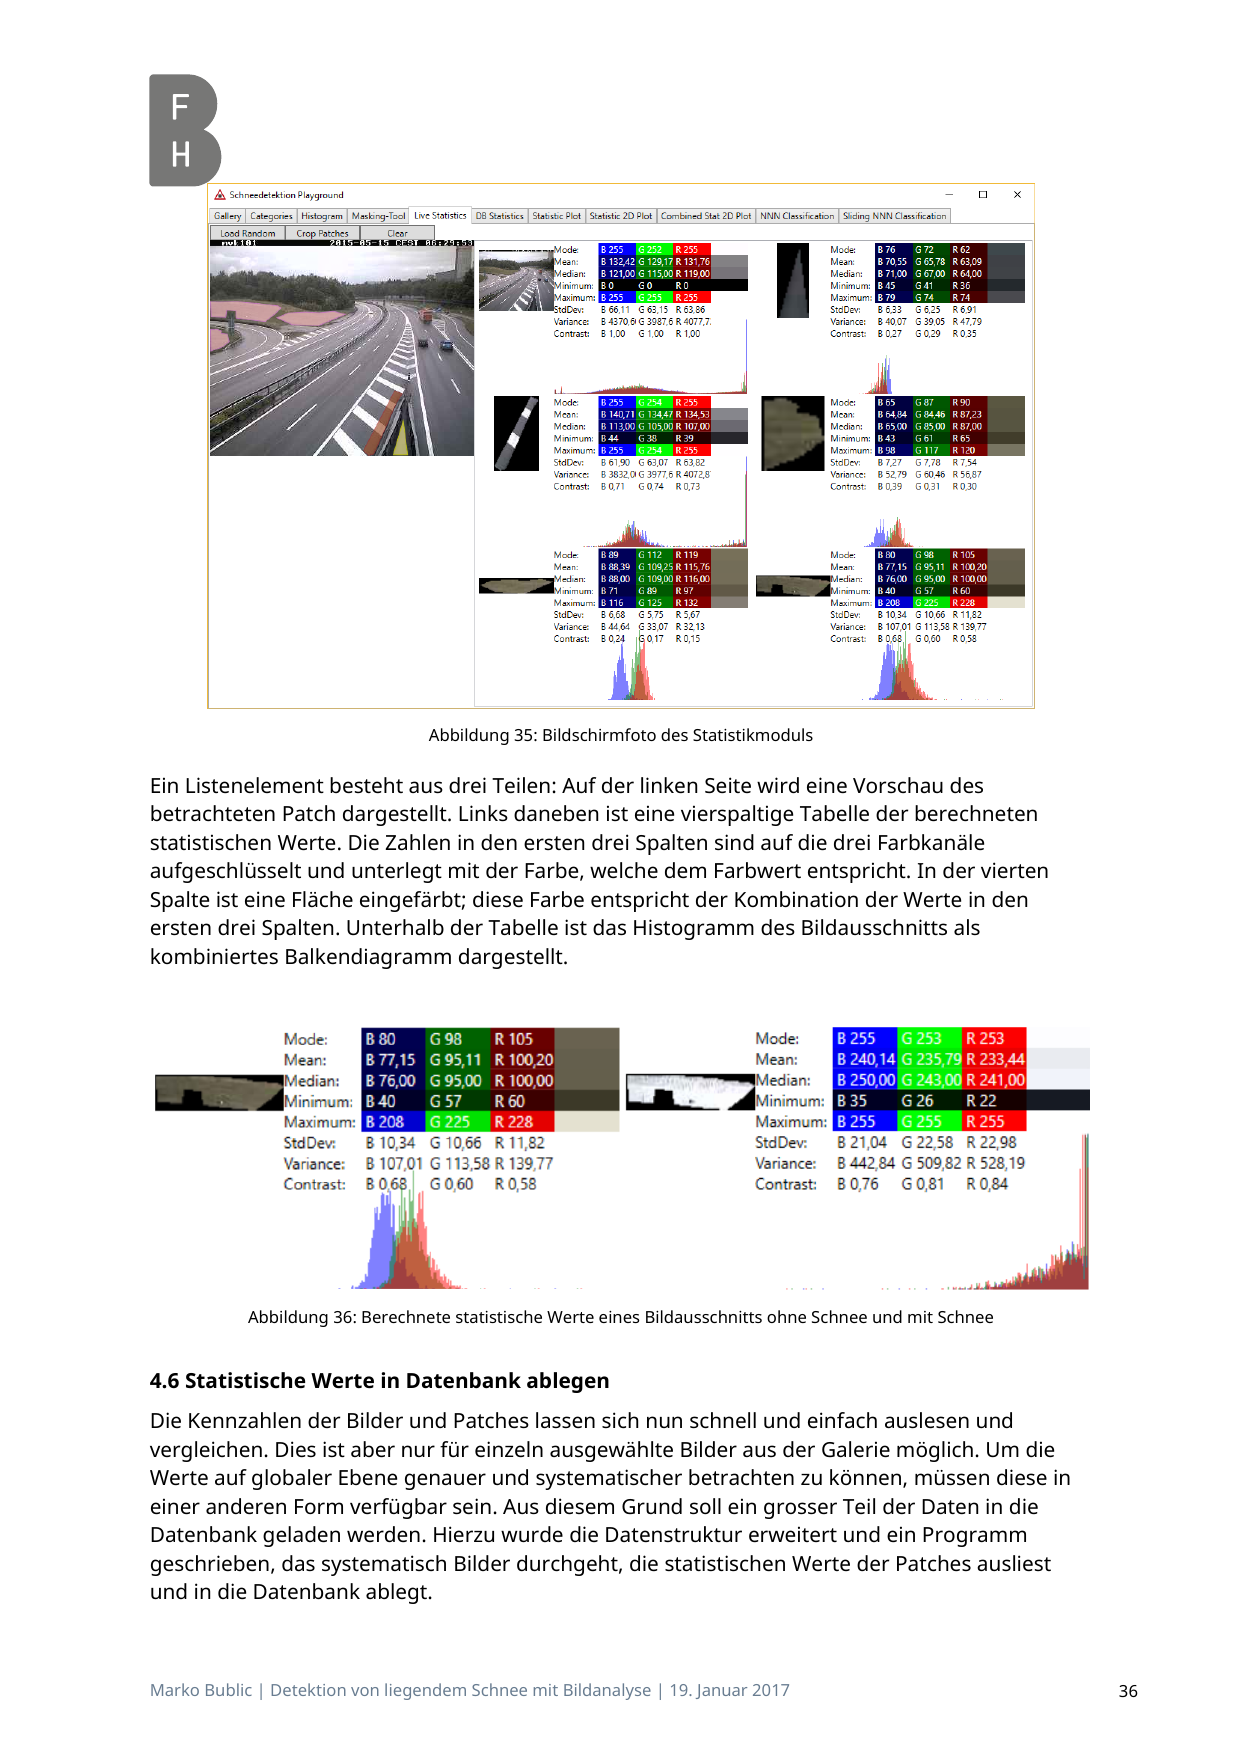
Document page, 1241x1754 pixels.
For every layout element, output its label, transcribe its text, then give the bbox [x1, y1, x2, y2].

subtitle Statistische Werte in Datenbank ablegen [149, 1366, 1093, 1394]
picture [149, 1027, 1090, 1291]
picture [207, 183, 1035, 709]
text Abbildung 35: Bildschirmfoto des Statistikmoduls [149, 721, 1093, 746]
text Abbildung 36: Berechnete statistische Werte eines Bildausschnitts ohne Schnee und mit Schnee [149, 1303, 1093, 1328]
text Ein Listenelement besteht aus drei Teilen: Auf der linken Seite wird eine Vorschau des betrachteten Patch dargestellt. Links daneben ist eine vierspaltige Tabelle der berechneten statistischen Werte. Die Zahlen in den ersten drei Spalten sind auf die drei Farbkanäle aufgeschlüsselt und unterlegt mit der Farbe, welche dem Farbwert entspricht. In der vierten Spalte ist eine Fläche eingefärbt; diese Farbe entspricht der Kombination der Werte in den ersten drei Spalten. Unterhalb der Tabelle ist das Histogramm des Bildausschnitts als kombiniertes Balkendiagramm dargestellt. [149, 771, 1093, 970]
text Die Kennzahlen der Bilder und Patches lassen sich nun schnell und einfach auslesen und vergleichen. Dies ist aber nur für einzeln ausgewählte Bilder aus der Galerie möglich. Um die Werte auf globaler Ebene genauer und systematischer betrachten zu können, müssen diese in einer anderen Form verfügbar sein. Aus diesem Grund soll ein grosser Teil der Daten in die Datenbank geladen werden. Hierzu wurde die Datenstruktur erweitert und ein Programm geschrieben, das systematisch Bilder durchgeht, die statistischen Werte der Patches ausliest und in die Datenbank ablegt. [149, 1407, 1093, 1606]
